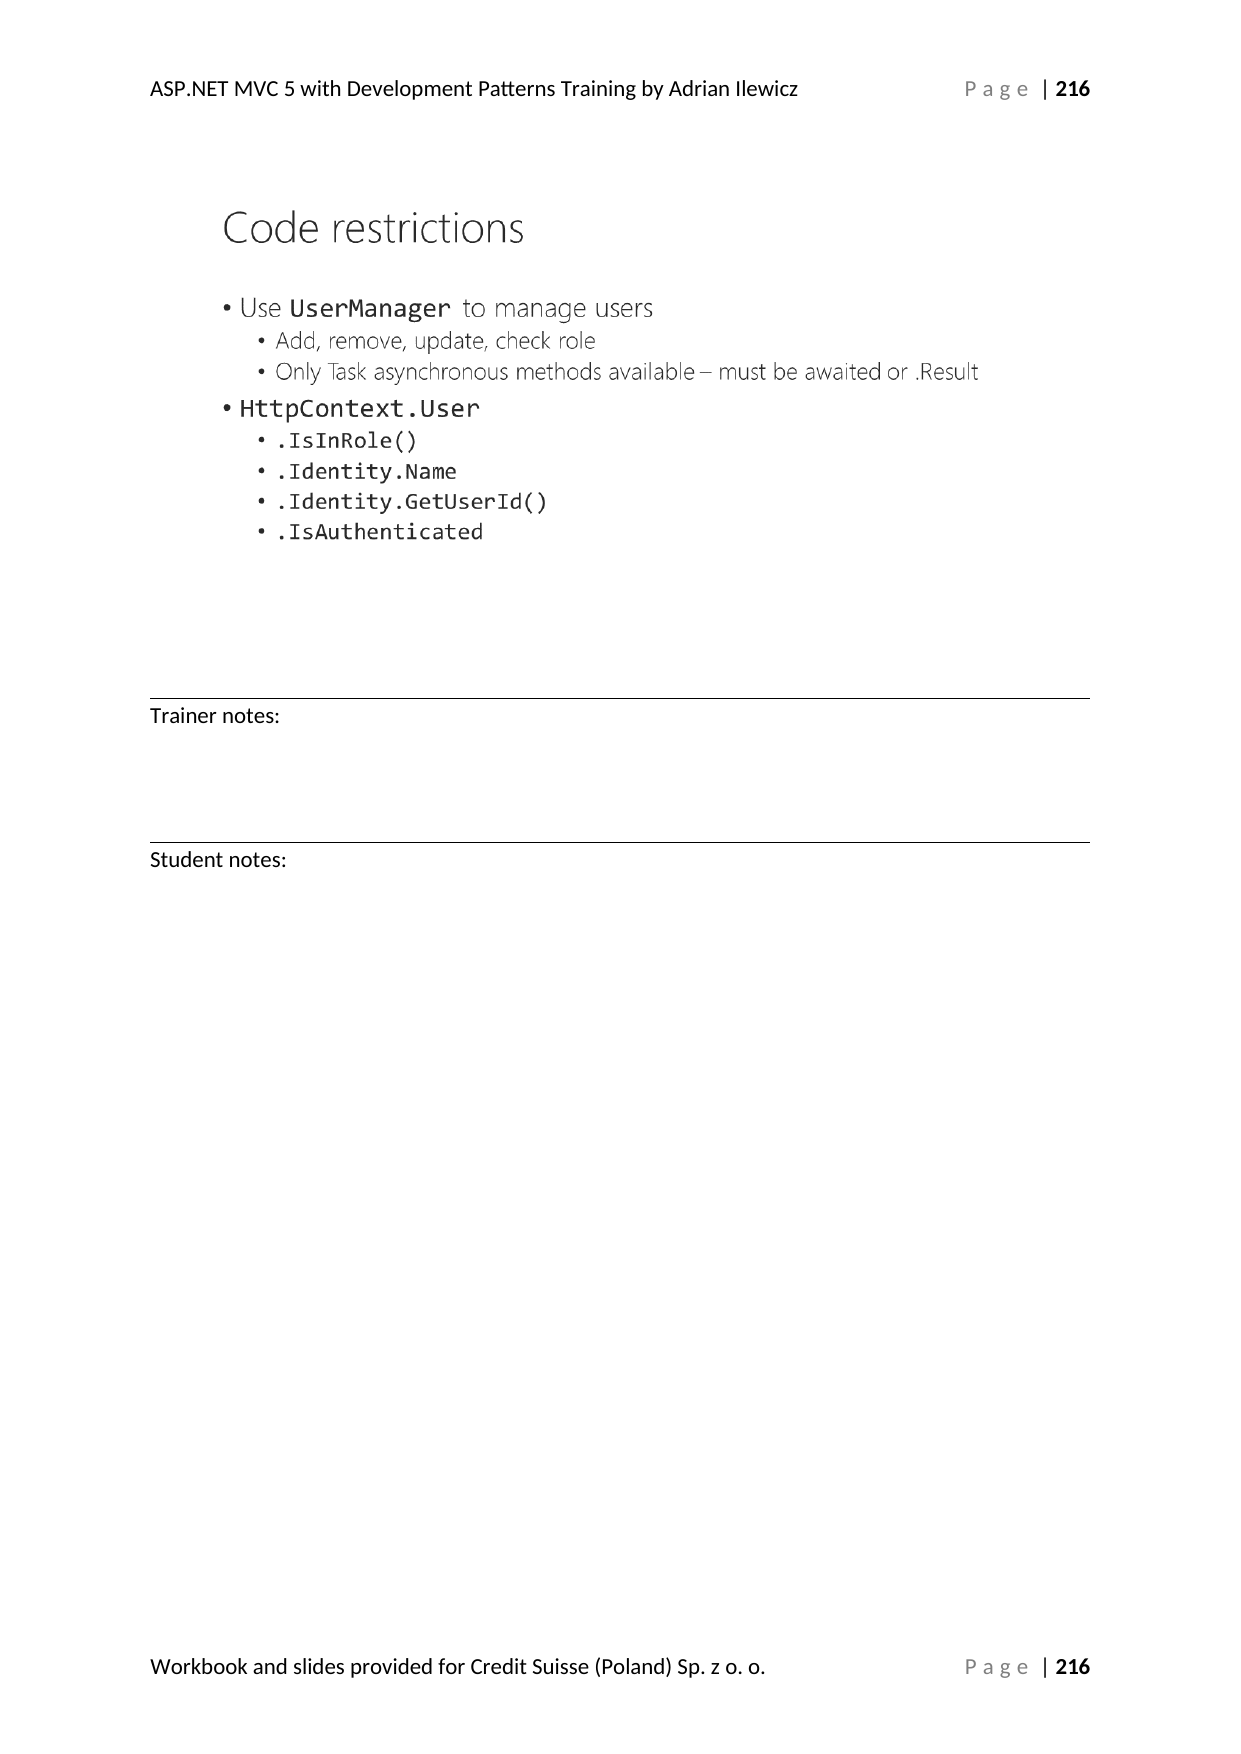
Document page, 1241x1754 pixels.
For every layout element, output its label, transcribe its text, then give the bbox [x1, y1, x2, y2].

picture [150, 149, 1091, 679]
text Trainer notes: [150, 699, 1090, 729]
text Student notes: [150, 843, 1090, 873]
